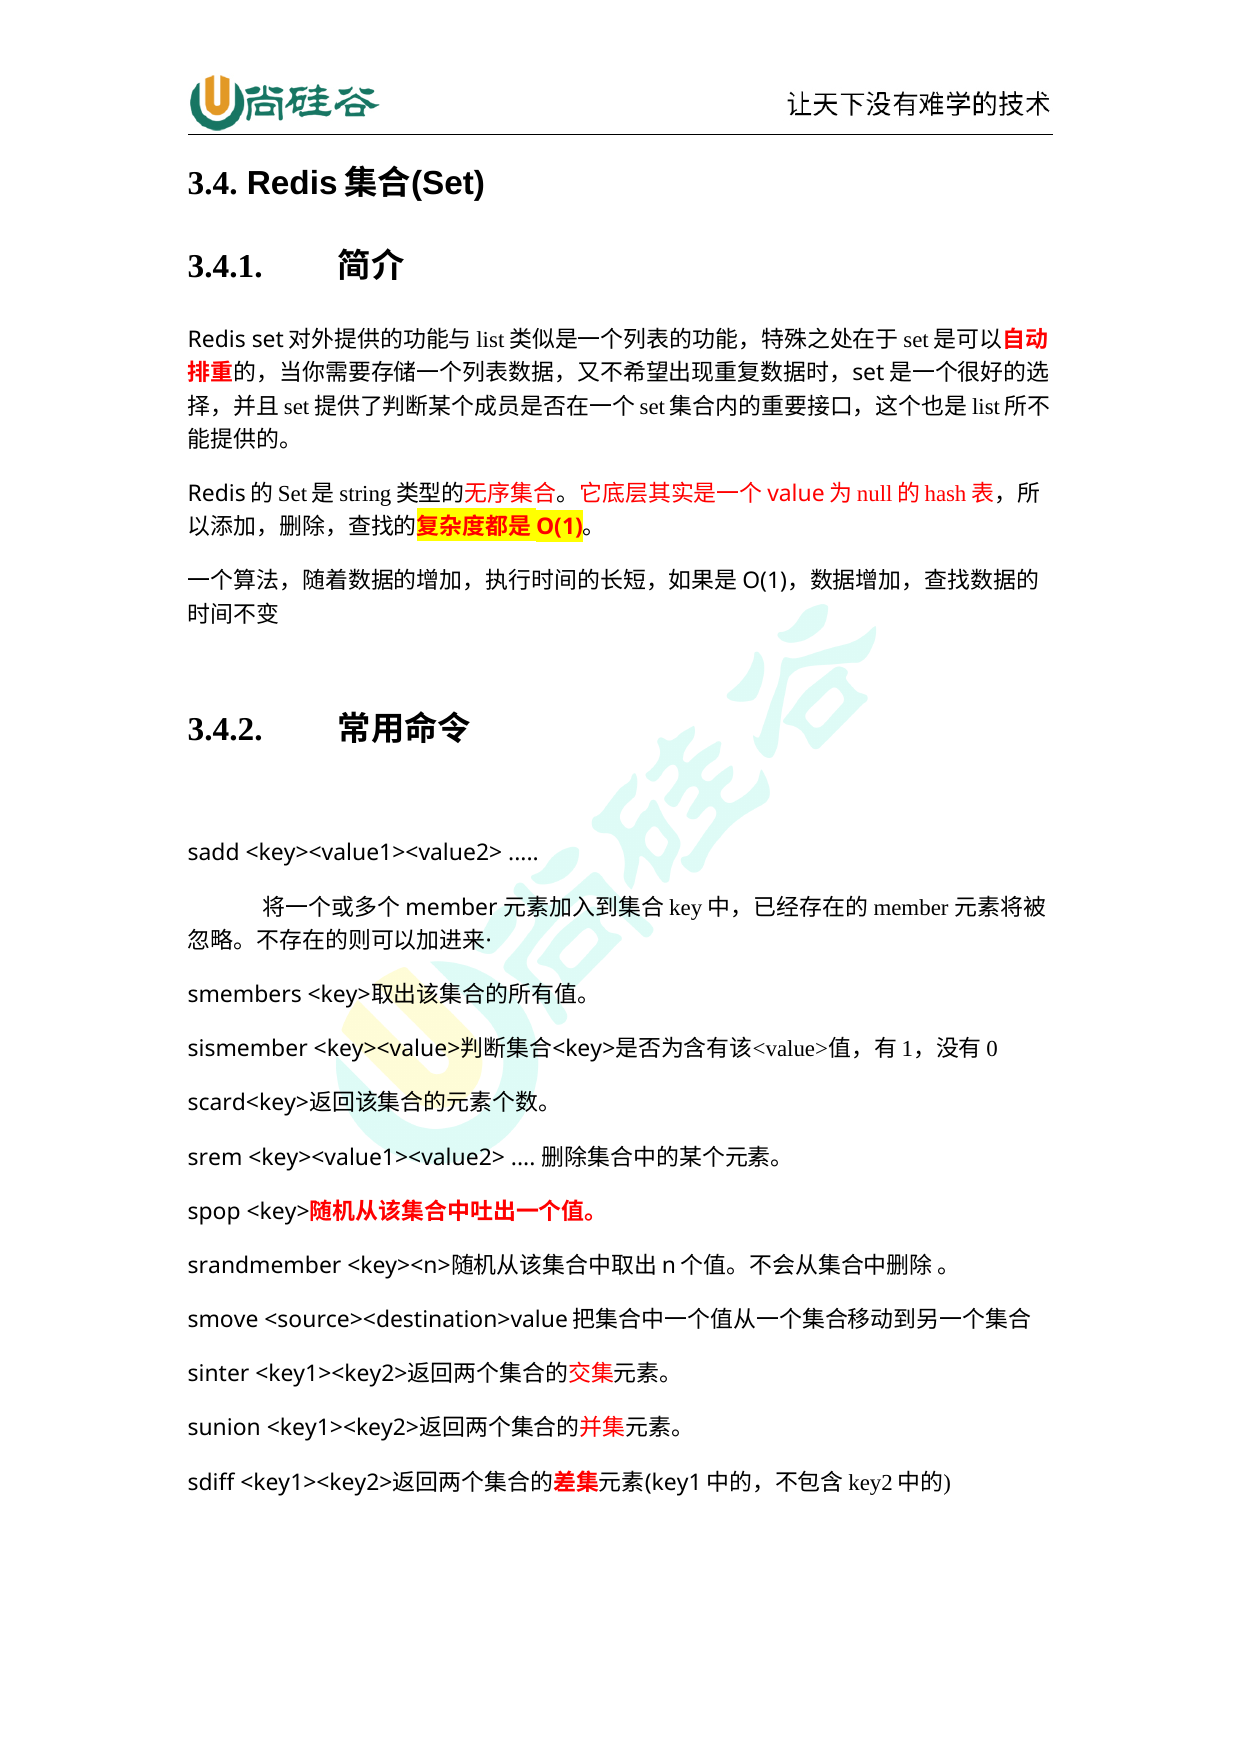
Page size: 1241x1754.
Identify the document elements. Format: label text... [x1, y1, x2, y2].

text sdiff <key1><key2>返回两个集合的差集元素(key1中的，不包含key2中的) [187, 1463, 1053, 1497]
text Redis的Set是string类型的无序集合。它底层其实是一个value为null的hash表，所以添加，删除，查找的复杂度都是O(1)。 [187, 475, 1053, 542]
text 一个算法，随着数据的增加，执行时间的长短，如果是O(1)，数据增加，查找数据的时间不变 [187, 562, 1053, 629]
text srandmember <key><n>随机从该集合中取出n个值。不会从集合中删除 。 [187, 1247, 1053, 1280]
text spop <key>随机从该集合中吐出一个值。 [187, 1193, 1053, 1226]
list 常用命令 [187, 702, 1053, 750]
text smembers <key>取出该集合的所有值。 [187, 976, 1053, 1009]
text smove <source><destination>value把集合中一个值从一个集合移动到另一个集合 [187, 1301, 1053, 1334]
text sinter <key1><key2>返回两个集合的交集元素。 [187, 1355, 1053, 1388]
list 简介 [187, 238, 1053, 287]
text 将一个或多个 member 元素加入到集合 key 中，已经存在的 member 元素将被忽略。不存在的则可以加进来· [187, 888, 1053, 955]
text scard<key>返回该集合的元素个数。 [187, 1084, 1053, 1118]
text srem <key><value1><value2> .... 删除集合中的某个元素。 [187, 1138, 1053, 1172]
text sismember <key><value>判断集合<key>是否为含有该<value>值，有1，没有0 [187, 1030, 1053, 1063]
text sunion <key1><key2>返回两个集合的并集元素。 [187, 1409, 1053, 1443]
list Redis集合(Set) [187, 156, 1053, 204]
text Redis set对外提供的功能与list类似是一个列表的功能，特殊之处在于set是可以自动排重的，当你需要存储一个列表数据，又不希望出现重复数据时，set是一个很好的选择，并且set提供了判断某个成员是否在一个set集合内的重要接口，这个也是list所不能提供的。 [187, 321, 1053, 454]
picture [187, 73, 1053, 132]
text sadd <key><value1><value2> ..... [187, 836, 1053, 868]
